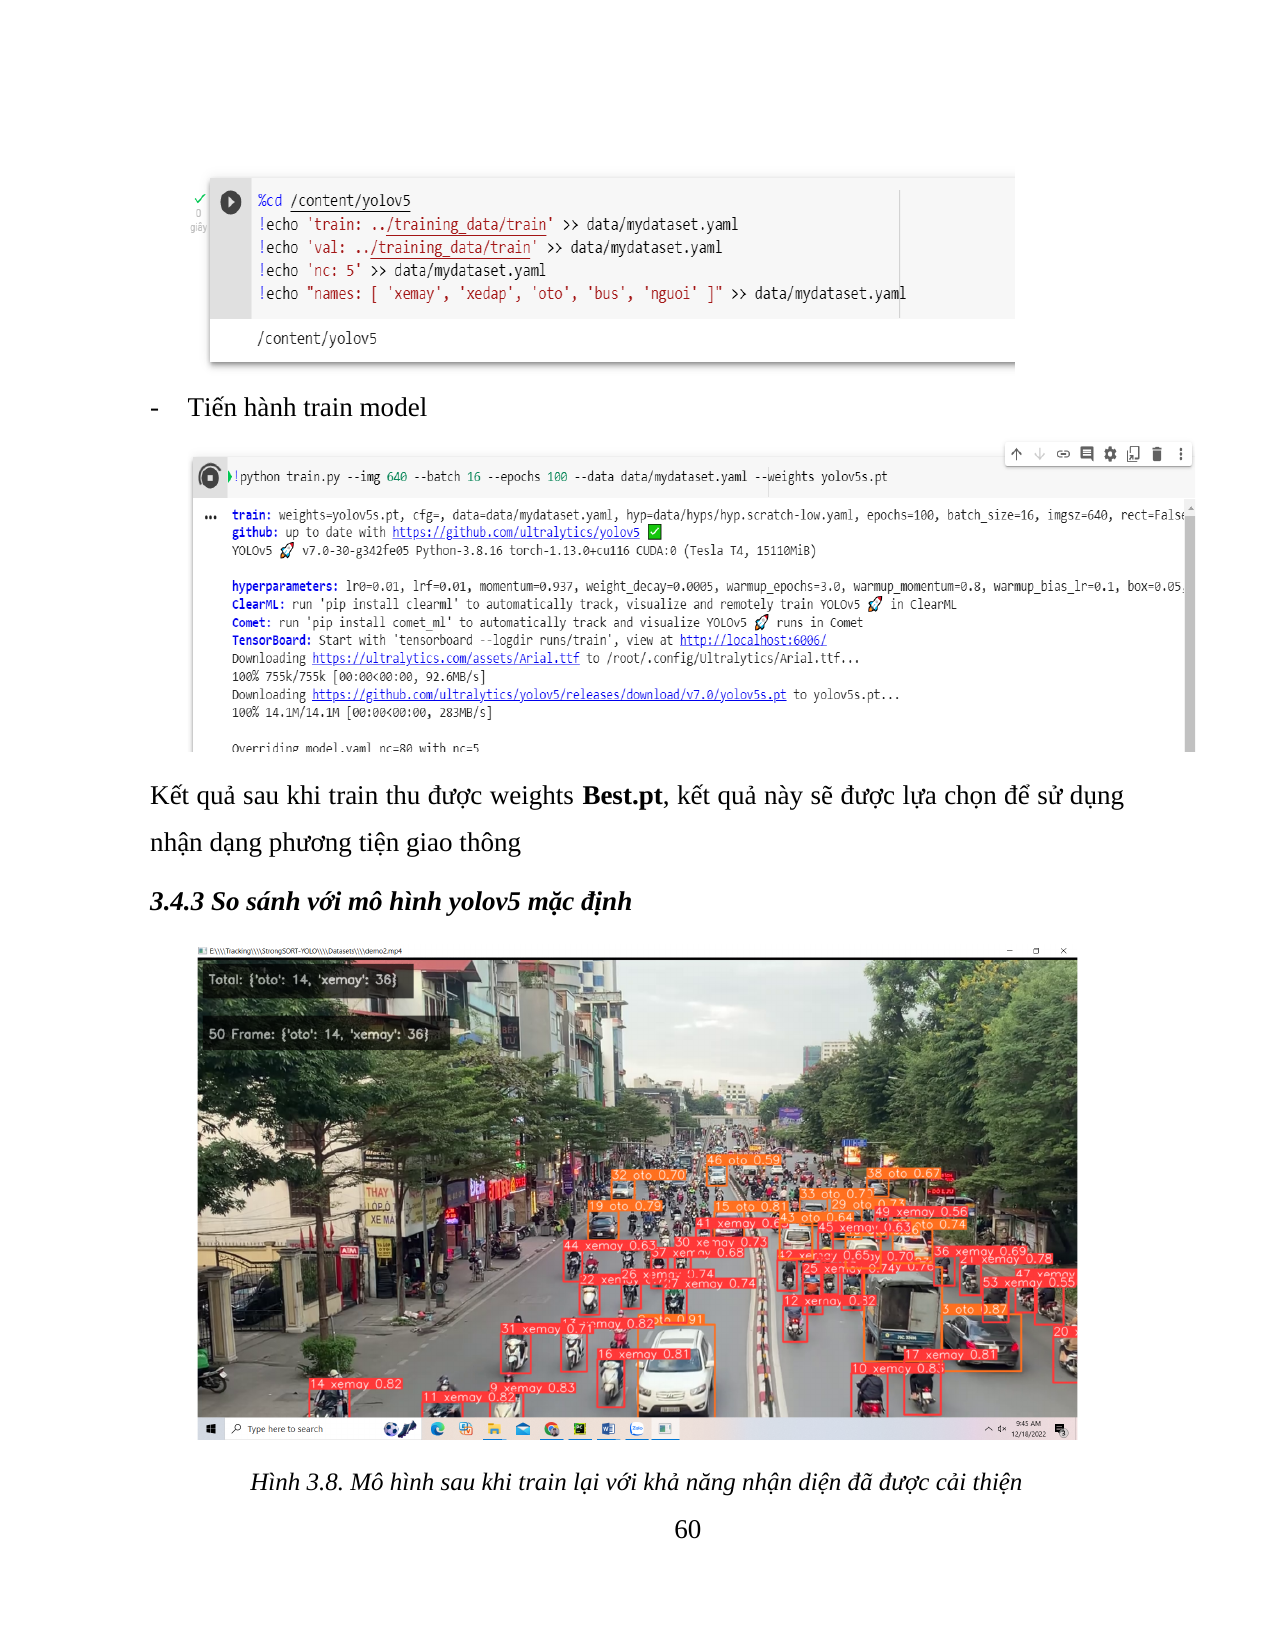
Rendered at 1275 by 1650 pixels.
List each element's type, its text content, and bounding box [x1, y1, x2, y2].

picture [197, 944, 1078, 1440]
subtitle 3.4.3 So sánh với mô hình yolov5 mặc định [150, 885, 1126, 916]
text Hình 3.8. Mô hình sau khi train lại với khả năng nhận diện đã được cải thiện [150, 1467, 1125, 1496]
text Kết quả sau khi train thu được weights Best.pt, kết quả này sẽ được lựa chọn để sử dụng nhận dạng phương tiện giao thông [150, 779, 1125, 857]
picture [187, 150, 1015, 376]
picture [187, 437, 1196, 752]
list Tiến hành train model [150, 391, 1125, 422]
